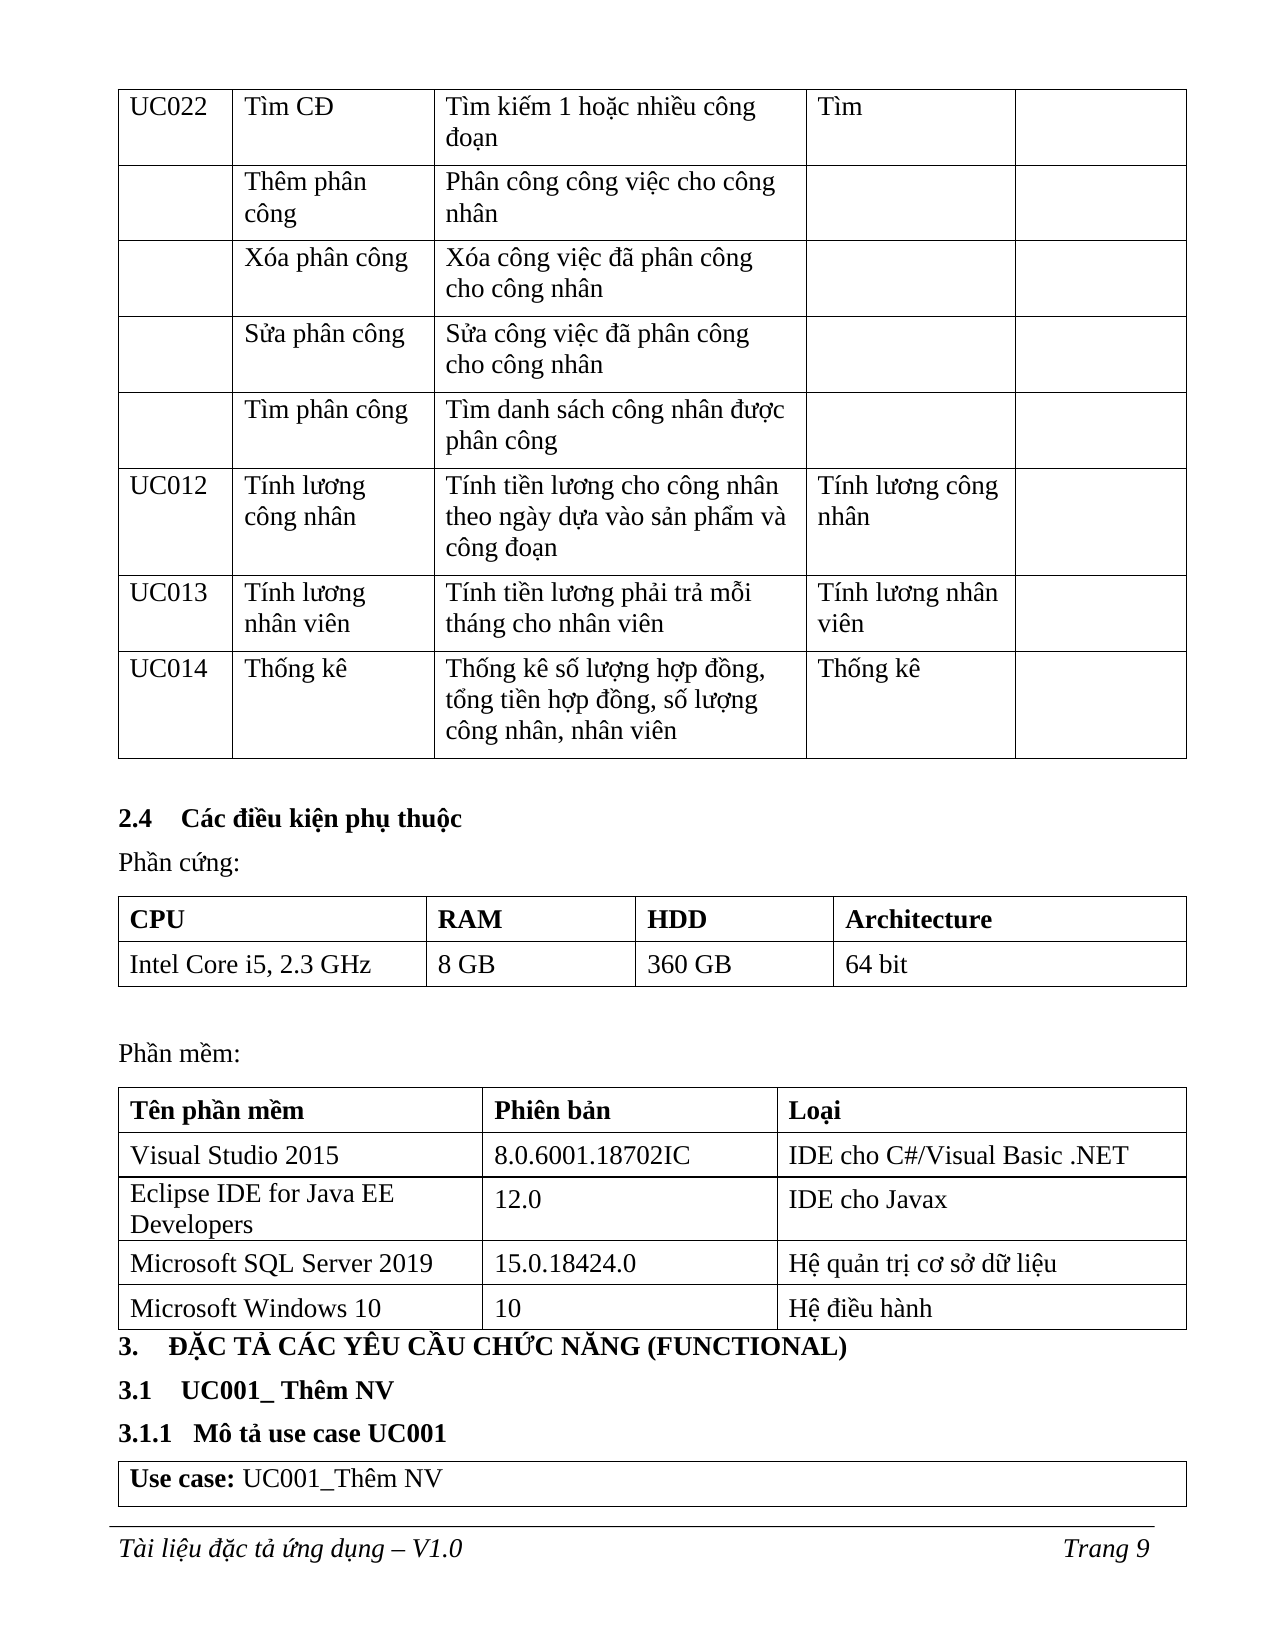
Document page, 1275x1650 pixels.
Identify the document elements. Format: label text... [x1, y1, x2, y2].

table_cell Thống kê [233, 652, 434, 758]
subtitle Các điều kiện phụ thuộc [118, 802, 1186, 833]
table_cell Tìm CĐ [233, 90, 434, 164]
table_cell IDE cho Javax [778, 1178, 1186, 1240]
table_cell Eclipse IDE for Java EE Developers [119, 1178, 482, 1240]
table_cell [807, 166, 1015, 240]
table_cell Microsoft Windows 10 [119, 1285, 482, 1329]
table_cell Thống kê số lượng hợp đồng, tổng tiền hợp đồng, số lượng công nhân, nhân viên [435, 652, 806, 758]
table_header Loại [778, 1088, 1186, 1132]
table_cell Hệ quản trị cơ sở dữ liệu [778, 1241, 1186, 1284]
table_header Phiên bản [483, 1088, 777, 1132]
table_cell UC022 [119, 90, 232, 164]
table_cell 64 bit [834, 942, 1186, 986]
table_cell Tìm phân công [233, 393, 434, 468]
text Phần mềm: [118, 1037, 1186, 1068]
table_header Use case: UC001_Thêm NV [119, 1462, 1186, 1506]
table_cell 10 [483, 1285, 777, 1329]
table_cell 8 GB [427, 942, 635, 986]
table_header HDD [636, 897, 833, 941]
subtitle Mô tả use case UC001 [118, 1417, 1186, 1448]
table_cell Tính tiền lương cho công nhân theo ngày dựa vào sản phẩm và công đoạn [435, 469, 806, 575]
table_cell UC012 [119, 469, 232, 575]
table_cell [119, 241, 232, 316]
table_cell 15.0.18424.0 [483, 1241, 777, 1284]
table_cell [1016, 317, 1186, 392]
table_cell Tìm kiếm 1 hoặc nhiều công đoạn [435, 90, 806, 164]
table_cell [1016, 90, 1186, 164]
table_cell Thống kê [807, 652, 1015, 758]
table_header CPU [119, 897, 426, 941]
table_cell 8.0.6001.18702IC [483, 1133, 777, 1176]
table_cell 12.0 [483, 1178, 777, 1240]
table_header RAM [427, 897, 635, 941]
table_cell [1016, 166, 1186, 240]
table_cell [119, 166, 232, 240]
table_cell Tính lương nhân viên [233, 576, 434, 651]
table_cell [1016, 652, 1186, 758]
table_cell Tính lương công nhân [807, 469, 1015, 575]
table_cell Hệ điều hành [778, 1285, 1186, 1329]
table_cell Tính lương công nhân [233, 469, 434, 575]
table_cell Tính lương nhân viên [807, 576, 1015, 651]
table_cell [119, 393, 232, 468]
table_cell [1016, 241, 1186, 316]
subtitle ĐẶC TẢ CÁC YÊU CẦU CHỨC NĂNG (FUNCTIONAL) [118, 1330, 1186, 1361]
table_cell Visual Studio 2015 [119, 1133, 482, 1176]
table_cell [1016, 469, 1186, 575]
table_header Architecture [834, 897, 1186, 941]
table_cell [807, 393, 1015, 468]
table_cell Tính tiền lương phải trả mỗi tháng cho nhân viên [435, 576, 806, 651]
table_cell Microsoft SQL Server 2019 [119, 1241, 482, 1284]
table_cell Intel Core i5, 2.3 GHz [119, 942, 426, 986]
table_cell Xóa công việc đã phân công cho công nhân [435, 241, 806, 316]
table_cell [119, 317, 232, 392]
text Phần cứng: [118, 846, 1186, 877]
table_cell Tìm [807, 90, 1015, 164]
subtitle UC001_ Thêm NV [118, 1374, 1186, 1405]
table_cell [1016, 393, 1186, 468]
table_cell Xóa phân công [233, 241, 434, 316]
table_cell UC013 [119, 576, 232, 651]
table_cell Tìm danh sách công nhân được phân công [435, 393, 806, 468]
table_header Tên phần mềm [119, 1088, 482, 1132]
table_cell 360 GB [636, 942, 833, 986]
table_cell [807, 241, 1015, 316]
table_cell Phân công công việc cho công nhân [435, 166, 806, 240]
table_cell [807, 317, 1015, 392]
table_cell UC014 [119, 652, 232, 758]
table_cell Sửa công việc đã phân công cho công nhân [435, 317, 806, 392]
table_cell IDE cho C#/Visual Basic .NET [778, 1133, 1186, 1176]
table_cell [1016, 576, 1186, 651]
table_cell Sửa phân công [233, 317, 434, 392]
table_cell Thêm phân công [233, 166, 434, 240]
